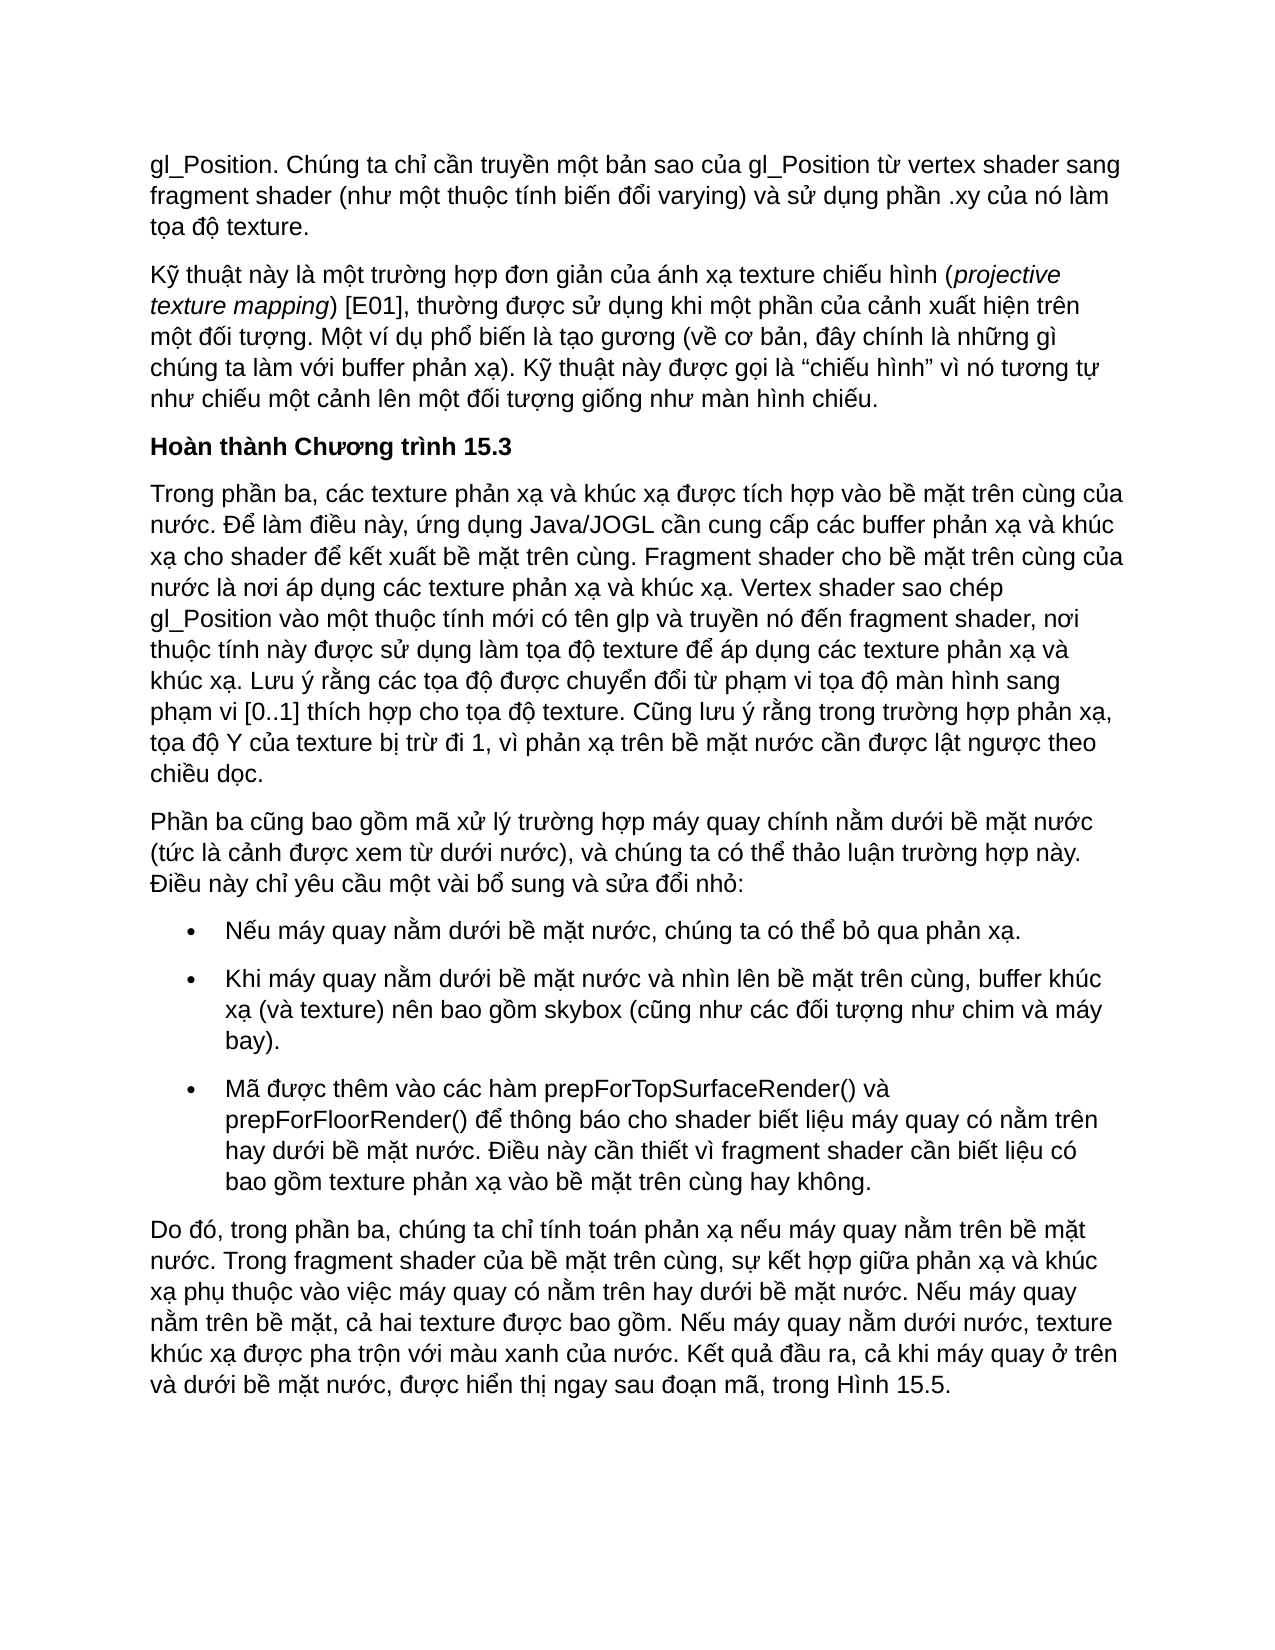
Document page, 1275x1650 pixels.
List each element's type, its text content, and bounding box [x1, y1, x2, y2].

text Do đó, trong phần ba, chúng ta chỉ tính toán phản xạ nếu máy quay nằm trên bề mặt nước. Trong fragment shader của bề mặt trên cùng, sự kết hợp giữa phản xạ và khúc xạ phụ thuộc vào việc máy quay có nằm trên hay dưới bề mặt nước. Nếu máy quay nằm trên bề mặt, cả hai texture được bao gồm. Nếu máy quay nằm dưới nước, texture khúc xạ được pha trộn với màu xanh của nước. Kết quả đầu ra, cả khi máy quay ở trên và dưới bề mặt nước, được hiển thị ngay sau đoạn mã, trong Hình 15.5. [150, 1214, 1125, 1398]
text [150, 150, 1125, 241]
list Khi máy quay nằm dưới bề mặt nước và nhìn lên bề mặt trên cùng, buffer khúc xạ (và texture) nên bao gồm skybox (cũng như các đối tượng như chim và máy bay). [187, 964, 1125, 1055]
text Hoàn thành Chương trình 15.3 [150, 432, 1125, 460]
text Phần ba cũng bao gồm mã xử lý trường hợp máy quay chính nằm dưới bề mặt nước (tức là cảnh được xem từ dưới nước), và chúng ta có thể thảo luận trường hợp này. Điều này chỉ yêu cầu một vài bổ sung và sửa đổi nhỏ: [150, 806, 1125, 897]
list Mã được thêm vào các hàm prepForTopSurfaceRender() và prepForFloorRender() để thông báo cho shader biết liệu máy quay có nằm trên hay dưới bề mặt nước. Điều này cần thiết vì fragment shader cần biết liệu có bao gồm texture phản xạ vào bề mặt trên cùng hay không. [187, 1074, 1125, 1196]
text Trong phần ba, các texture phản xạ và khúc xạ được tích hợp vào bề mặt trên cùng của nước. Để làm điều này, ứng dụng Java/JOGL cần cung cấp các buffer phản xạ và khúc xạ cho shader để kết xuất bề mặt trên cùng. Fragment shader cho bề mặt trên cùng của nước là nơi áp dụng các texture phản xạ và khúc xạ. Vertex shader sao chép gl_Position vào một thuộc tính mới có tên glp và truyền nó đến fragment shader, nơi thuộc tính này được sử dụng làm tọa độ texture để áp dụng các texture phản xạ và khúc xạ. Lưu ý rằng các tọa độ được chuyển đổi từ phạm vi tọa độ màn hình sang phạm vi [0..1] thích hợp cho tọa độ texture. Cũng lưu ý rằng trong trường hợp phản xạ, tọa độ Y của texture bị trừ đi 1, vì phản xạ trên bề mặt nước cần được lật ngược theo chiều dọc. [150, 479, 1125, 787]
list Nếu máy quay nằm dưới bề mặt nước, chúng ta có thể bỏ qua phản xạ. [187, 916, 1125, 945]
text Kỹ thuật này là một trường hợp đơn giản của ánh xạ texture chiếu hình (projective texture mapping) [E01], thường được sử dụng khi một phần của cảnh xuất hiện trên một đối tượng. Một ví dụ phổ biến là tạo gương (về cơ bản, đây chính là những gì chúng ta làm với buffer phản xạ). Kỹ thuật này được gọi là “chiếu hình” vì nó tương tự như chiếu một cảnh lên một đối tượng giống như màn hình chiếu. [150, 260, 1125, 413]
